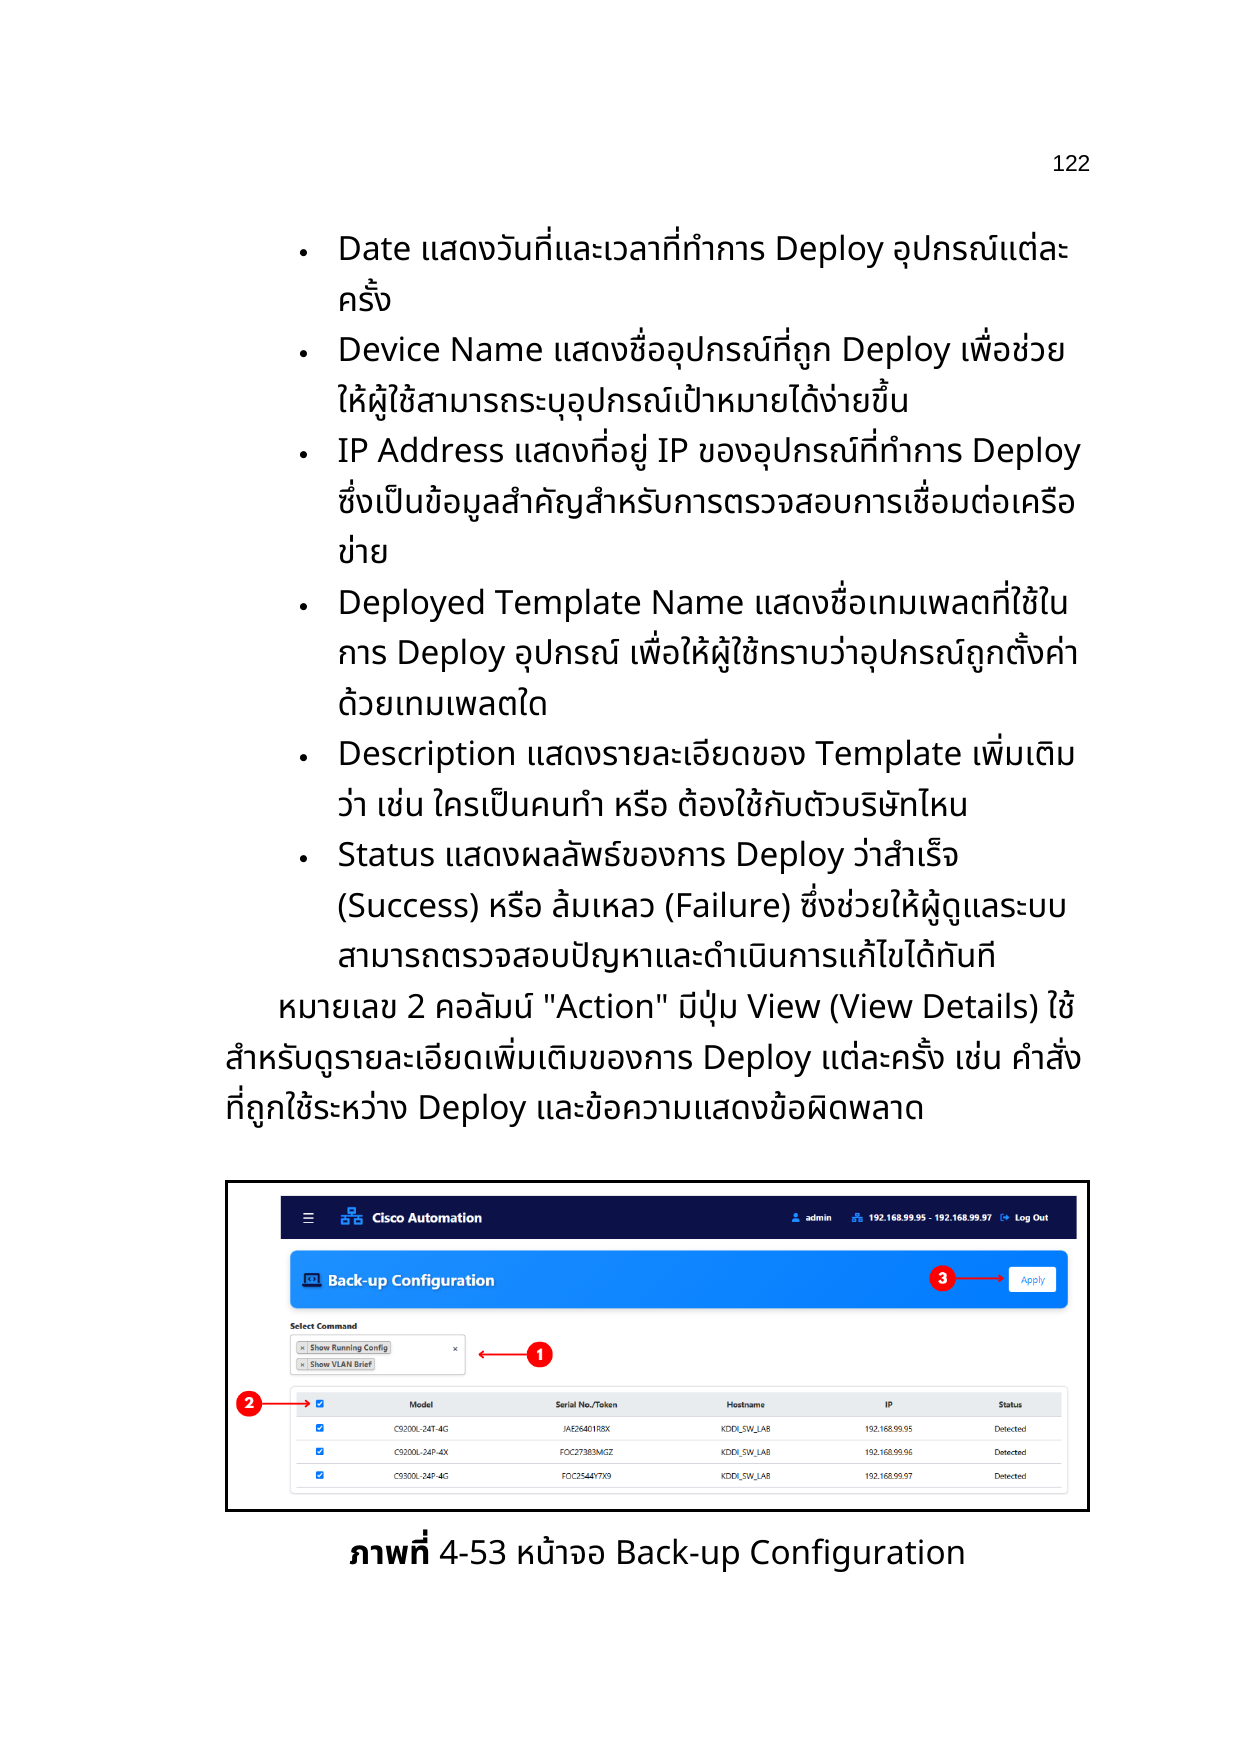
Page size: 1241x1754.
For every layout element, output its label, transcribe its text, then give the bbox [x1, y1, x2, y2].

list Status แสดงผลลัพธ์ของการ Deploy ว่าสำเร็จ (Success) หรือ ล้มเหลว (Failure) ซึ่งช่วยให้ผู้ดูแลระบบสามารถตรวจสอบปัญหาและดำเนินการแก้ไขได้ทันที [300, 831, 1090, 983]
list Device Name แสดงชื่ออุปกรณ์ที่ถูก Deploy เพื่อช่วยให้ผู้ใช้สามารถระบุอุปกรณ์เป้าหมายได้ง่ายขึ้น [300, 326, 1090, 427]
list IP Address แสดงที่อยู่ IP ของอุปกรณ์ที่ทำการ Deploy ซึ่งเป็นข้อมูลสำคัญสำหรับการตรวจสอบการเชื่อมต่อเครือข่าย [300, 427, 1090, 578]
list Deployed Template Name แสดงชื่อเทมเพลตที่ใช้ในการ Deploy อุปกรณ์ เพื่อให้ผู้ใช้ทราบว่าอุปกรณ์ถูกตั้งค่าด้วยเทมเพลตใด [300, 578, 1090, 730]
text หมายเลข 2 คอลัมน์ "Action" มีปุ่ม View (View Details) ใช้สำหรับดูรายละเอียดเพิ่มเติมของการ Deploy แต่ละครั้ง เช่น คำสั่งที่ถูกใช้ระหว่าง Deploy และข้อความแสดงข้อผิดพลาด [225, 983, 1090, 1135]
list Date แสดงวันที่และเวลาที่ทำการ Deploy อุปกรณ์แต่ละครั้ง [300, 225, 1090, 326]
list Description แสดงรายละเอียดของ Template เพิ่มเติมว่า เช่น ใครเป็นคนทำ หรือ ต้องใช้กับตัวบริษัทไหน [300, 730, 1090, 831]
picture [228, 1183, 1087, 1509]
